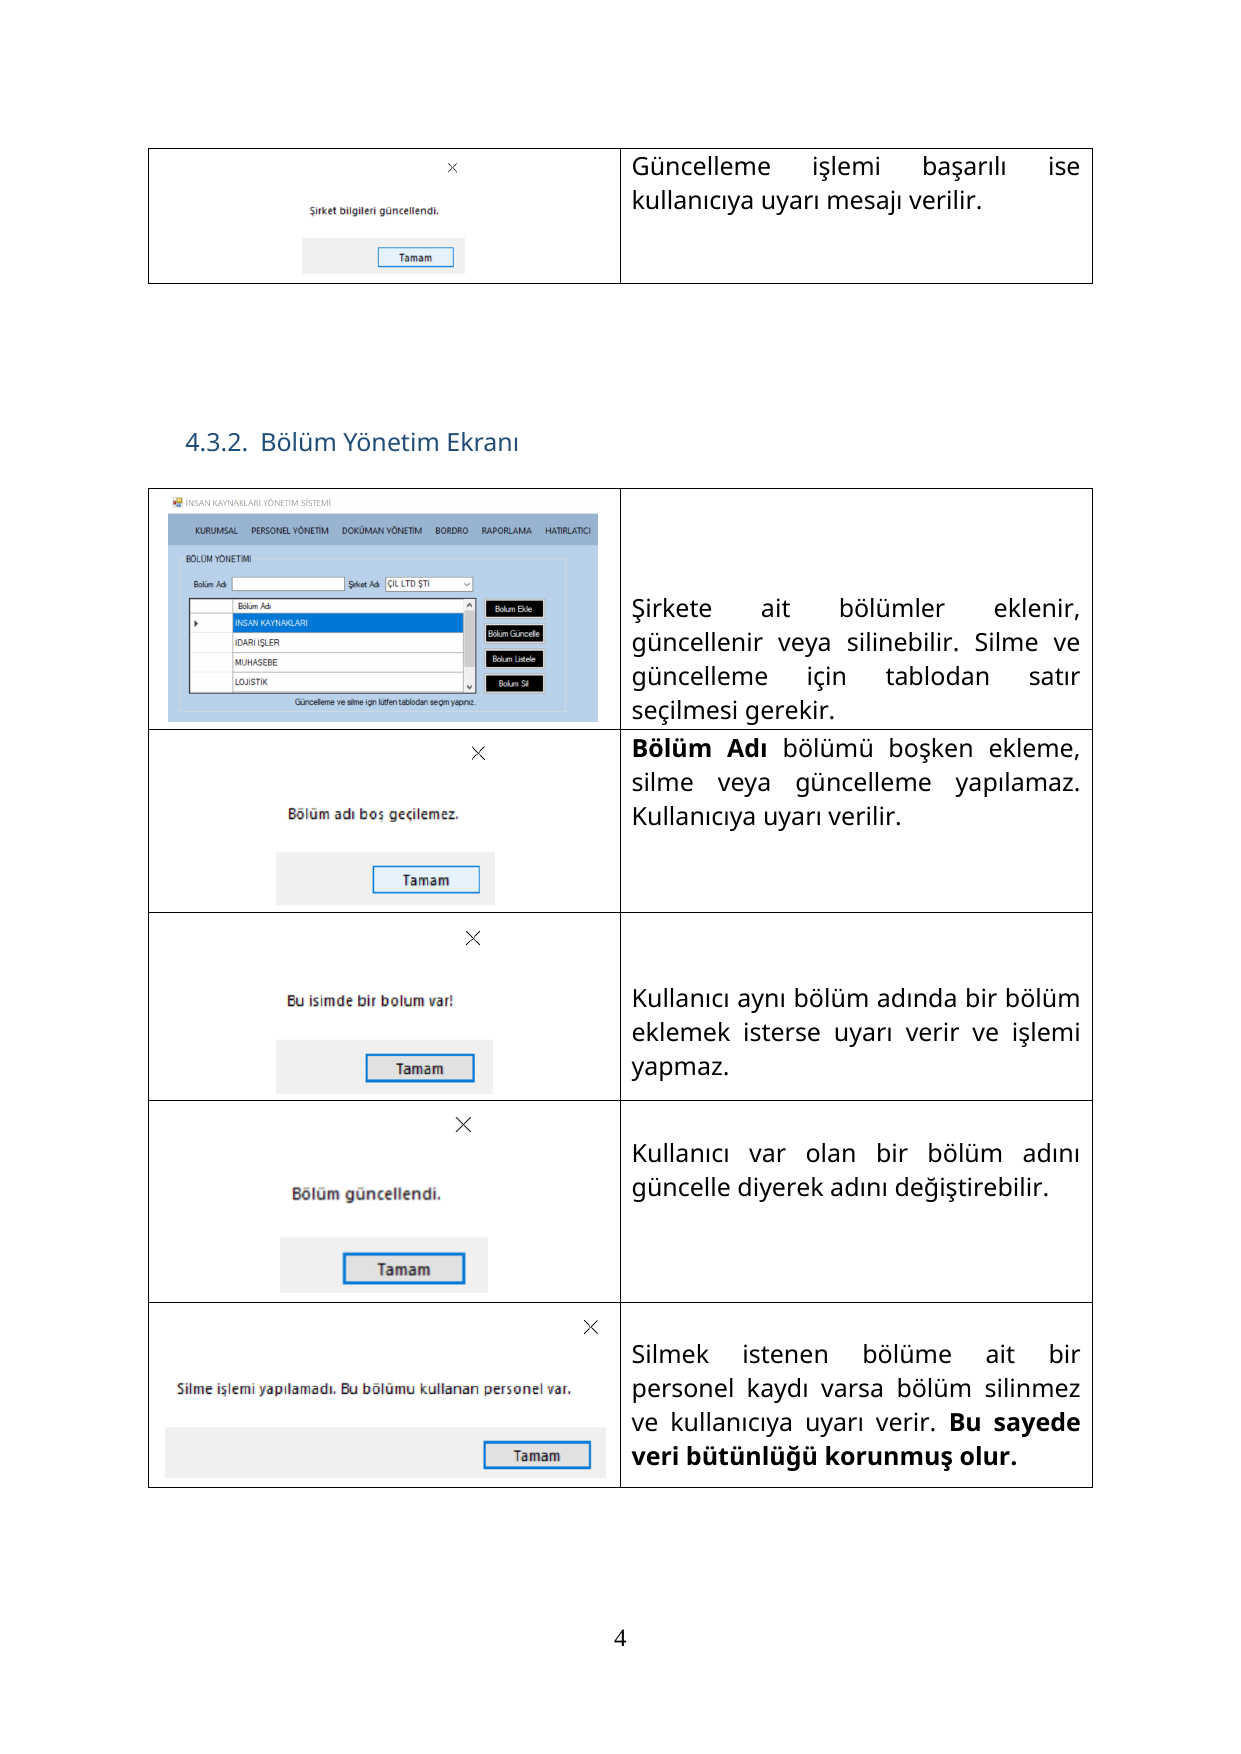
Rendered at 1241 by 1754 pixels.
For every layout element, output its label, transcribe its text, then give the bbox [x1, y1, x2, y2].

table_cell Silmek istenen bölüme ait bir personel kaydı varsa bölüm silinmez ve kullanıcıya uyarı verir. Bu sayede veri bütünlüğü korunmuş olur. [621, 1303, 1092, 1487]
table_cell [149, 913, 620, 1100]
table_header [149, 489, 620, 729]
table_cell Kullanıcı aynı bölüm adında bir bölüm eklemek isterse uyarı verir ve işlemi yapmaz. [621, 913, 1092, 1100]
table_cell [149, 1303, 620, 1487]
picture [302, 157, 465, 274]
picture [168, 494, 598, 722]
table_cell Kullanıcı var olan bir bölüm adını güncelle diyerek adını değiştirebilir. [621, 1101, 1092, 1302]
table_cell Güncelleme işlemi başarılı ise kullanıcıya uyarı mesajı verilir. [621, 149, 1092, 283]
picture [276, 921, 493, 1094]
picture [165, 1311, 606, 1478]
table_cell [149, 730, 620, 912]
table_cell [149, 149, 620, 283]
table_cell Bölüm Adı bölümü boşken ekleme, silme veya güncelleme yapılamaz. Kullanıcıya uyarı verilir. [621, 730, 1092, 912]
table_header Şirkete ait bölümler eklenir, güncellenir veya silinebilir. Silme ve güncelleme için tablodan satır seçilmesi gerekir. [621, 489, 1092, 729]
picture [280, 1110, 488, 1293]
picture [276, 739, 495, 905]
subtitle Bölüm Yönetim Ekranı [185, 424, 1093, 459]
table_cell [149, 1101, 620, 1302]
